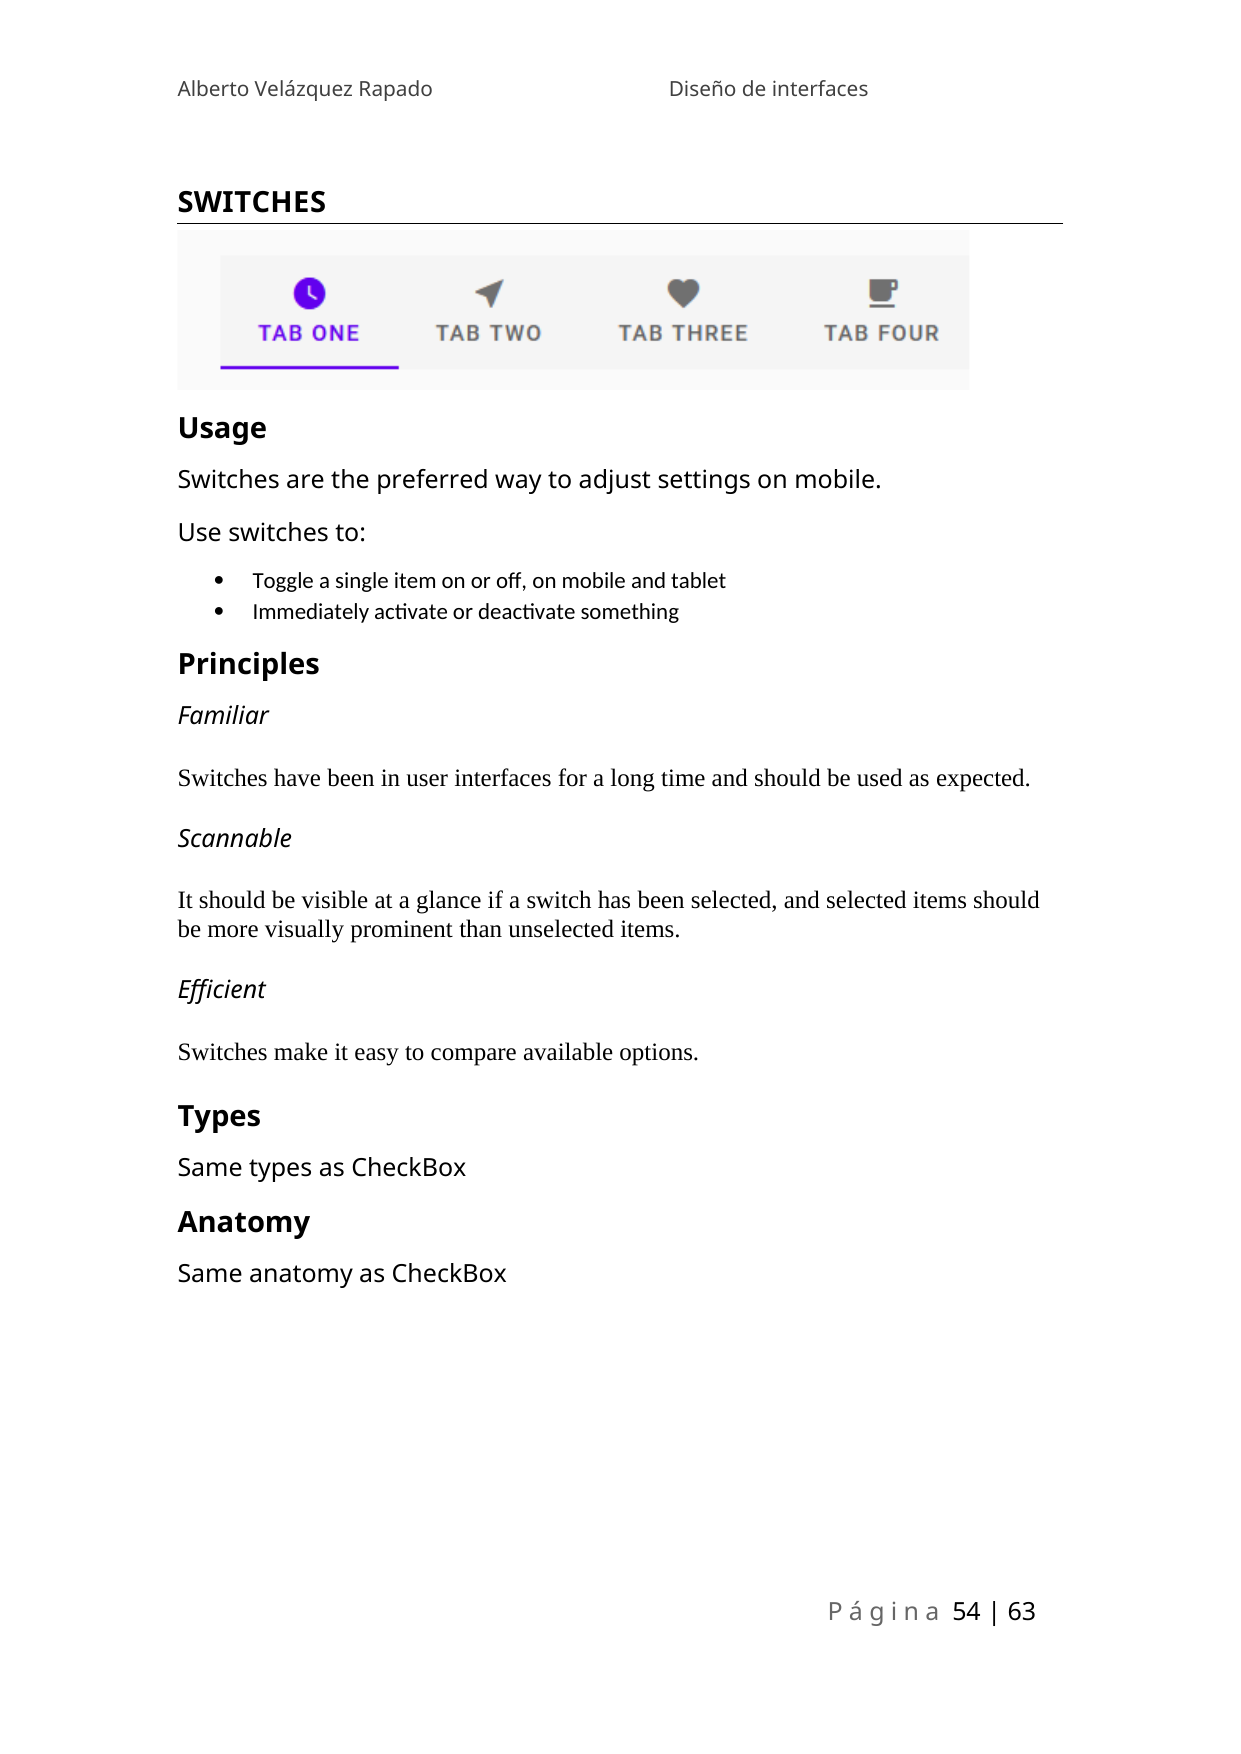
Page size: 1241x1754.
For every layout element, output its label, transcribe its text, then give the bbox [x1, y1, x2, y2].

subtitle Familiar [177, 698, 1063, 732]
subtitle Scannable [177, 821, 1063, 855]
subtitle Switches [177, 181, 1063, 223]
text Switches have been in user interfaces for a long time and should be used as expected. [177, 763, 1063, 791]
subtitle Anatomy [177, 1202, 1063, 1241]
text Use switches to: [177, 514, 1063, 548]
subtitle Types [177, 1095, 1063, 1135]
subtitle Usage [177, 408, 1063, 447]
subtitle Efficient [177, 972, 1063, 1006]
text It should be visible at a glance if a switch has been selected, and selected items should be more visually prominent than unselected items. [177, 886, 1063, 943]
list Immediately activate or deactivate something [215, 597, 1063, 625]
text Switches are the preferred way to adjust settings on mobile. [177, 462, 1063, 496]
list Toggle a single item on or off, on mobile and tablet [215, 567, 1063, 594]
text Same types as CheckBox [177, 1149, 1063, 1183]
subtitle Principles [177, 644, 1063, 683]
picture [177, 230, 970, 390]
text Switches make it easy to compare available options. [177, 1037, 1063, 1066]
text Same anatomy as CheckBox [177, 1256, 1063, 1290]
